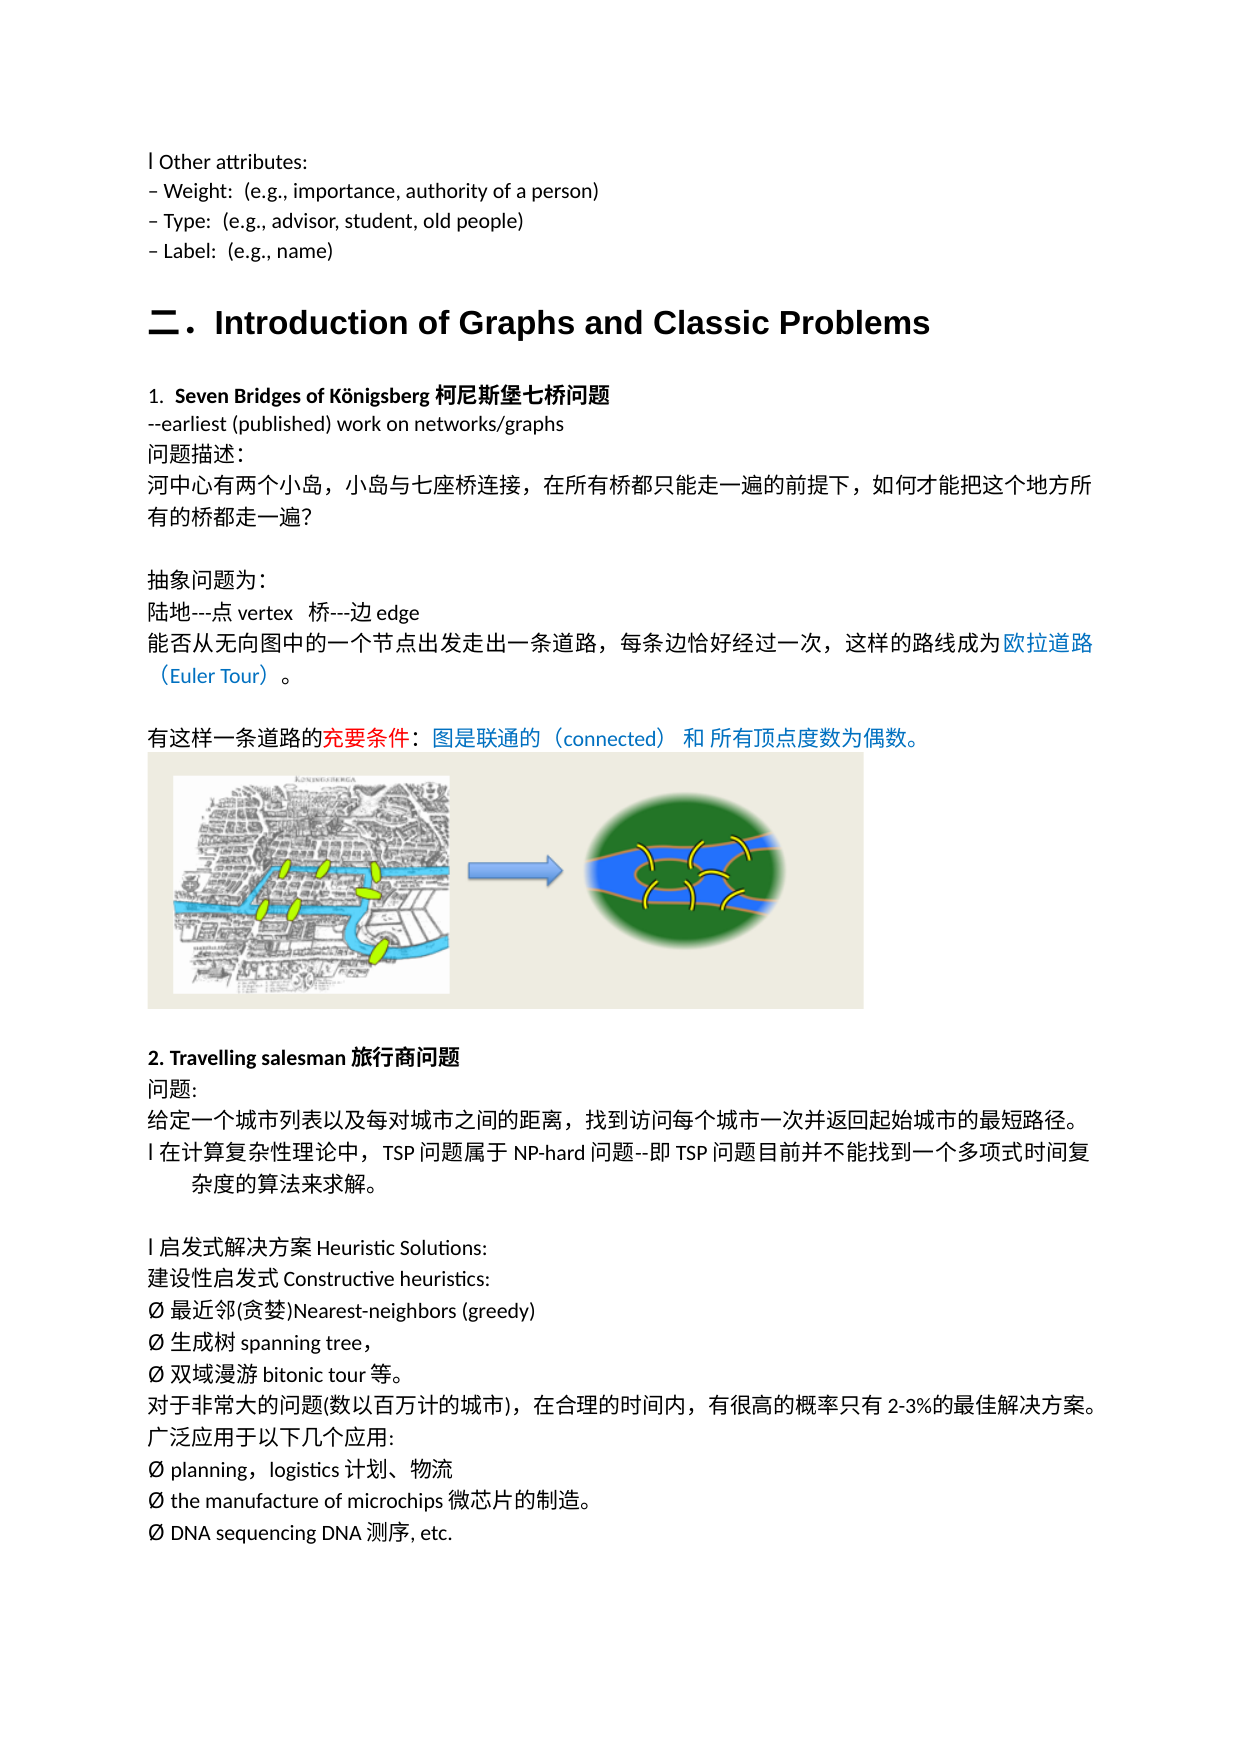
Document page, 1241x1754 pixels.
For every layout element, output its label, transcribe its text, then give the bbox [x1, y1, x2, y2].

text 对于非常大的问题(数以百万计的城市)，在合理的时间内，有很高的概率只有2-3%的最佳解决方案。 [148, 1388, 1093, 1420]
subtitle 二．Introduction of Graphs and Classic Problems [148, 296, 1093, 344]
text 河中心有两个小岛，小岛与七座桥连接，在所有桥都只能走一遍的前提下，如何才能把这个地方所有的桥都走一遍？ [148, 468, 1093, 532]
text 1. Seven Bridges of Königsberg 柯尼斯堡七桥问题 [148, 378, 1093, 410]
text 能否从无向图中的一个节点出发走出一条道路，每条边恰好经过一次，这样的路线成为欧拉道路（Euler Tour）。 [148, 626, 1093, 689]
text l 启发式解决方案Heuristic Solutions: [148, 1229, 1093, 1261]
picture [147, 752, 864, 1009]
text – Weight: (e.g., importance, authority of a person) [148, 176, 1093, 205]
text 有这样一条道路的充要条件：图是联通的（connected） 和 所有顶点度数为偶数。 [148, 721, 1093, 752]
text 广泛应用于以下几个应用: [148, 1420, 1093, 1452]
text Ø 最近邻(贪婪)Nearest-neighbors (greedy) [148, 1293, 1093, 1325]
text – Type: (e.g., advisor, student, old people) [148, 205, 1093, 235]
text Ø the manufacture of microchips 微芯片的制造。 [148, 1483, 1093, 1515]
text --earliest (published) work on networks/graphs [148, 410, 1093, 437]
text Ø planning，logistics 计划、物流 [148, 1452, 1093, 1483]
text 给定一个城市列表以及每对城市之间的距离，找到访问每个城市一次并返回起始城市的最短路径。 [148, 1103, 1093, 1135]
text l 在计算复杂性理论中，TSP问题属于NP-hard问题--即TSP问题目前并不能找到一个多项式时间复杂度的算法来求解。 [148, 1135, 1093, 1198]
text Ø 双域漫游bitonic tour等。 [148, 1357, 1093, 1388]
text 问题: [148, 1072, 1093, 1103]
text 陆地---点vertex 桥---边edge [148, 594, 1093, 626]
text Ø DNA sequencing DNA测序, etc. [148, 1515, 1093, 1547]
text 2. Travelling salesman旅行商问题 [148, 1040, 1093, 1072]
text 建设性启发式Constructive heuristics: [148, 1261, 1093, 1293]
text 抽象问题为： [148, 563, 1093, 594]
text 问题描述： [148, 437, 1093, 468]
text l Other attributes: [148, 146, 1093, 176]
text Ø 生成树spanning tree， [148, 1325, 1093, 1357]
text – Label: (e.g., name) [148, 235, 1093, 265]
